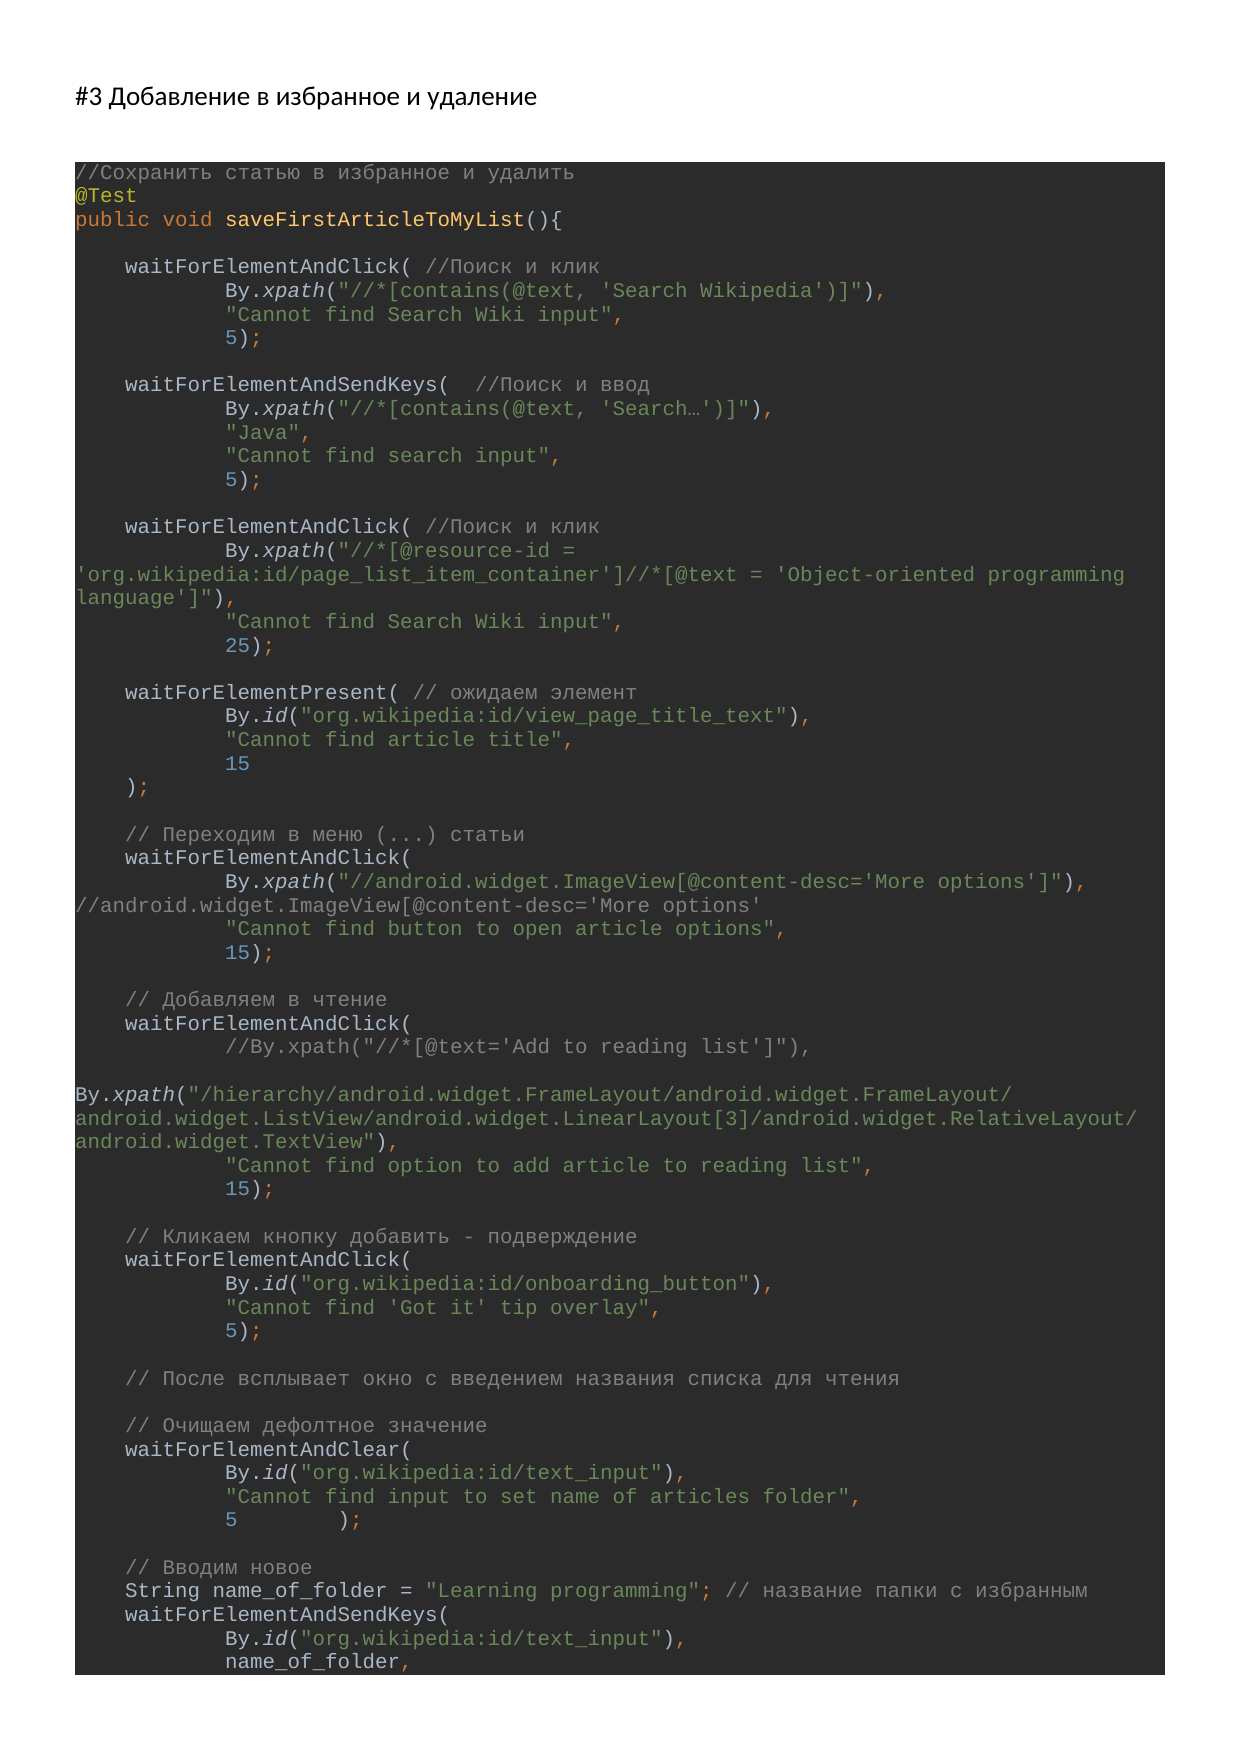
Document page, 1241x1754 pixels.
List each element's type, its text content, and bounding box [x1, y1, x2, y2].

subtitle #3 Добавление в избранное и удаление [75, 79, 1165, 112]
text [75, 162, 1165, 1675]
